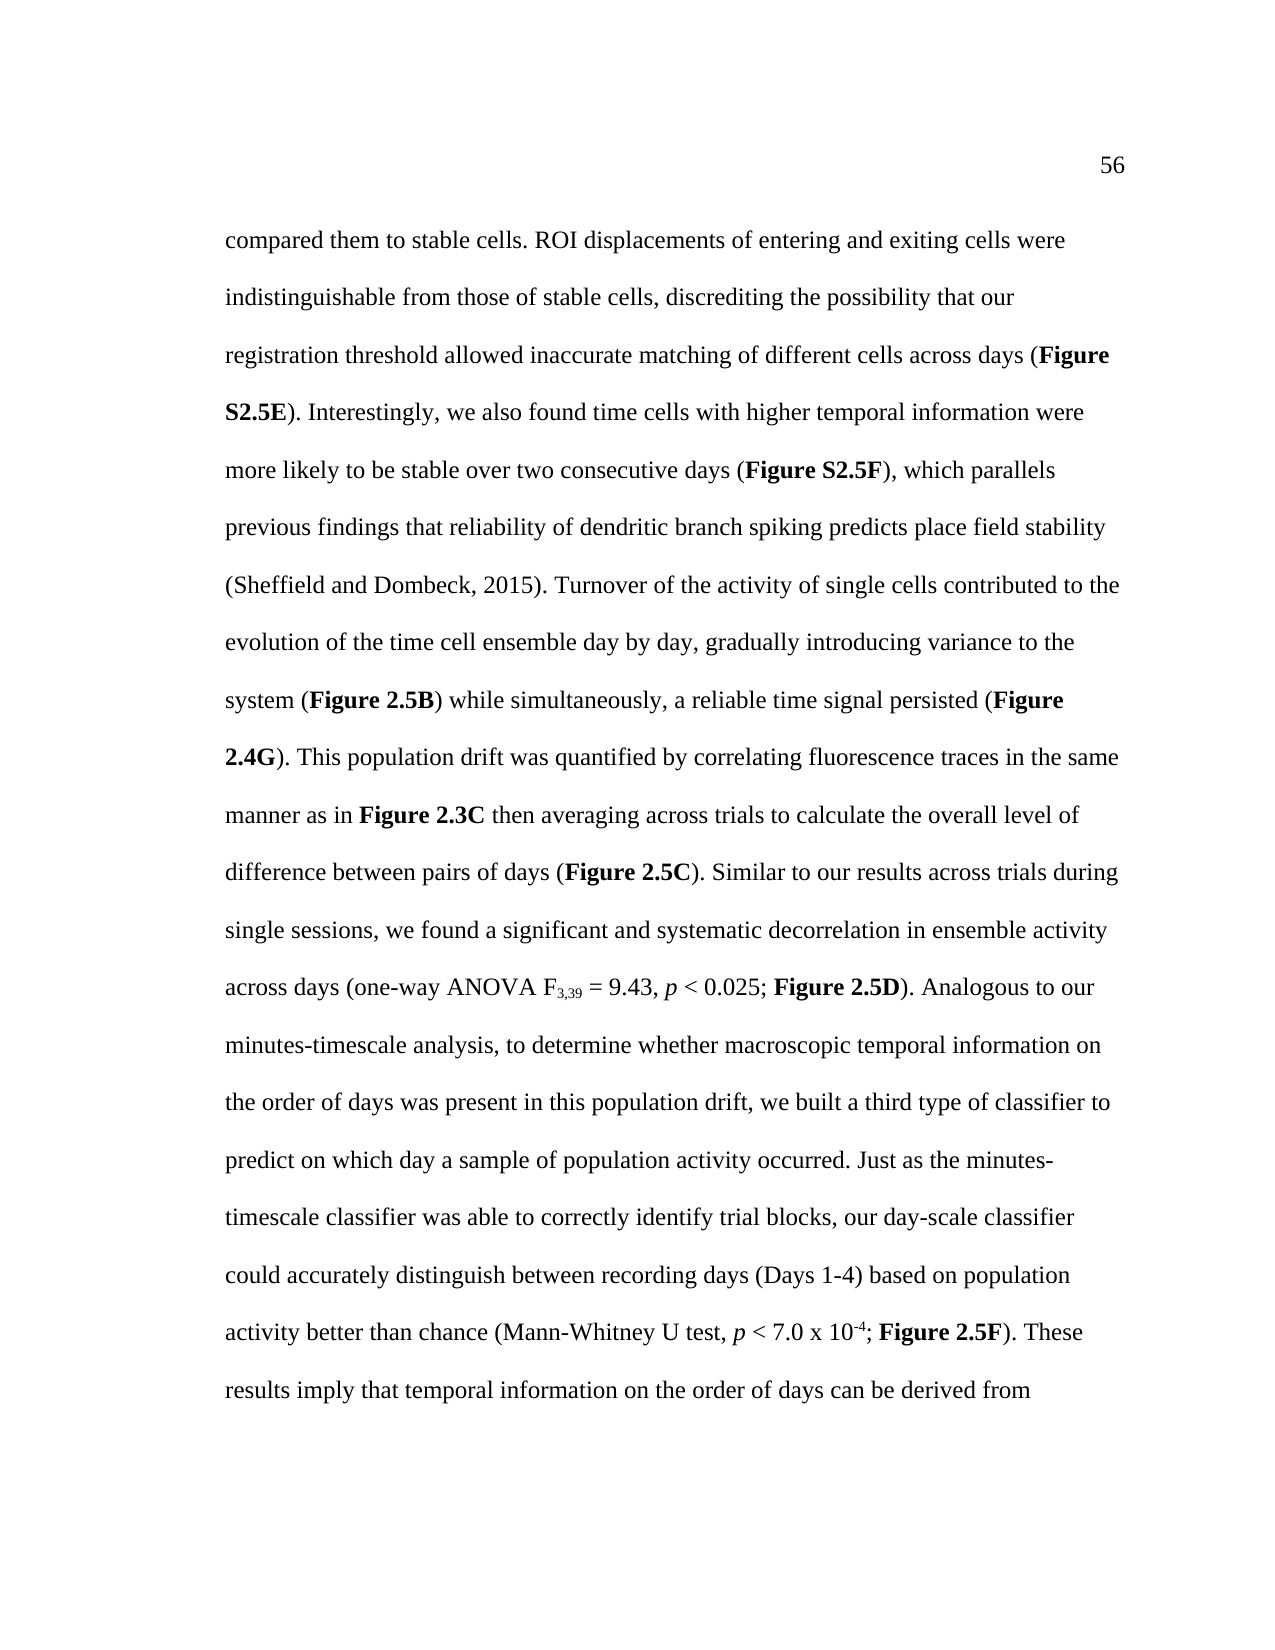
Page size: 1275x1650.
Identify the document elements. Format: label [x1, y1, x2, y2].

text [225, 225, 1125, 1404]
